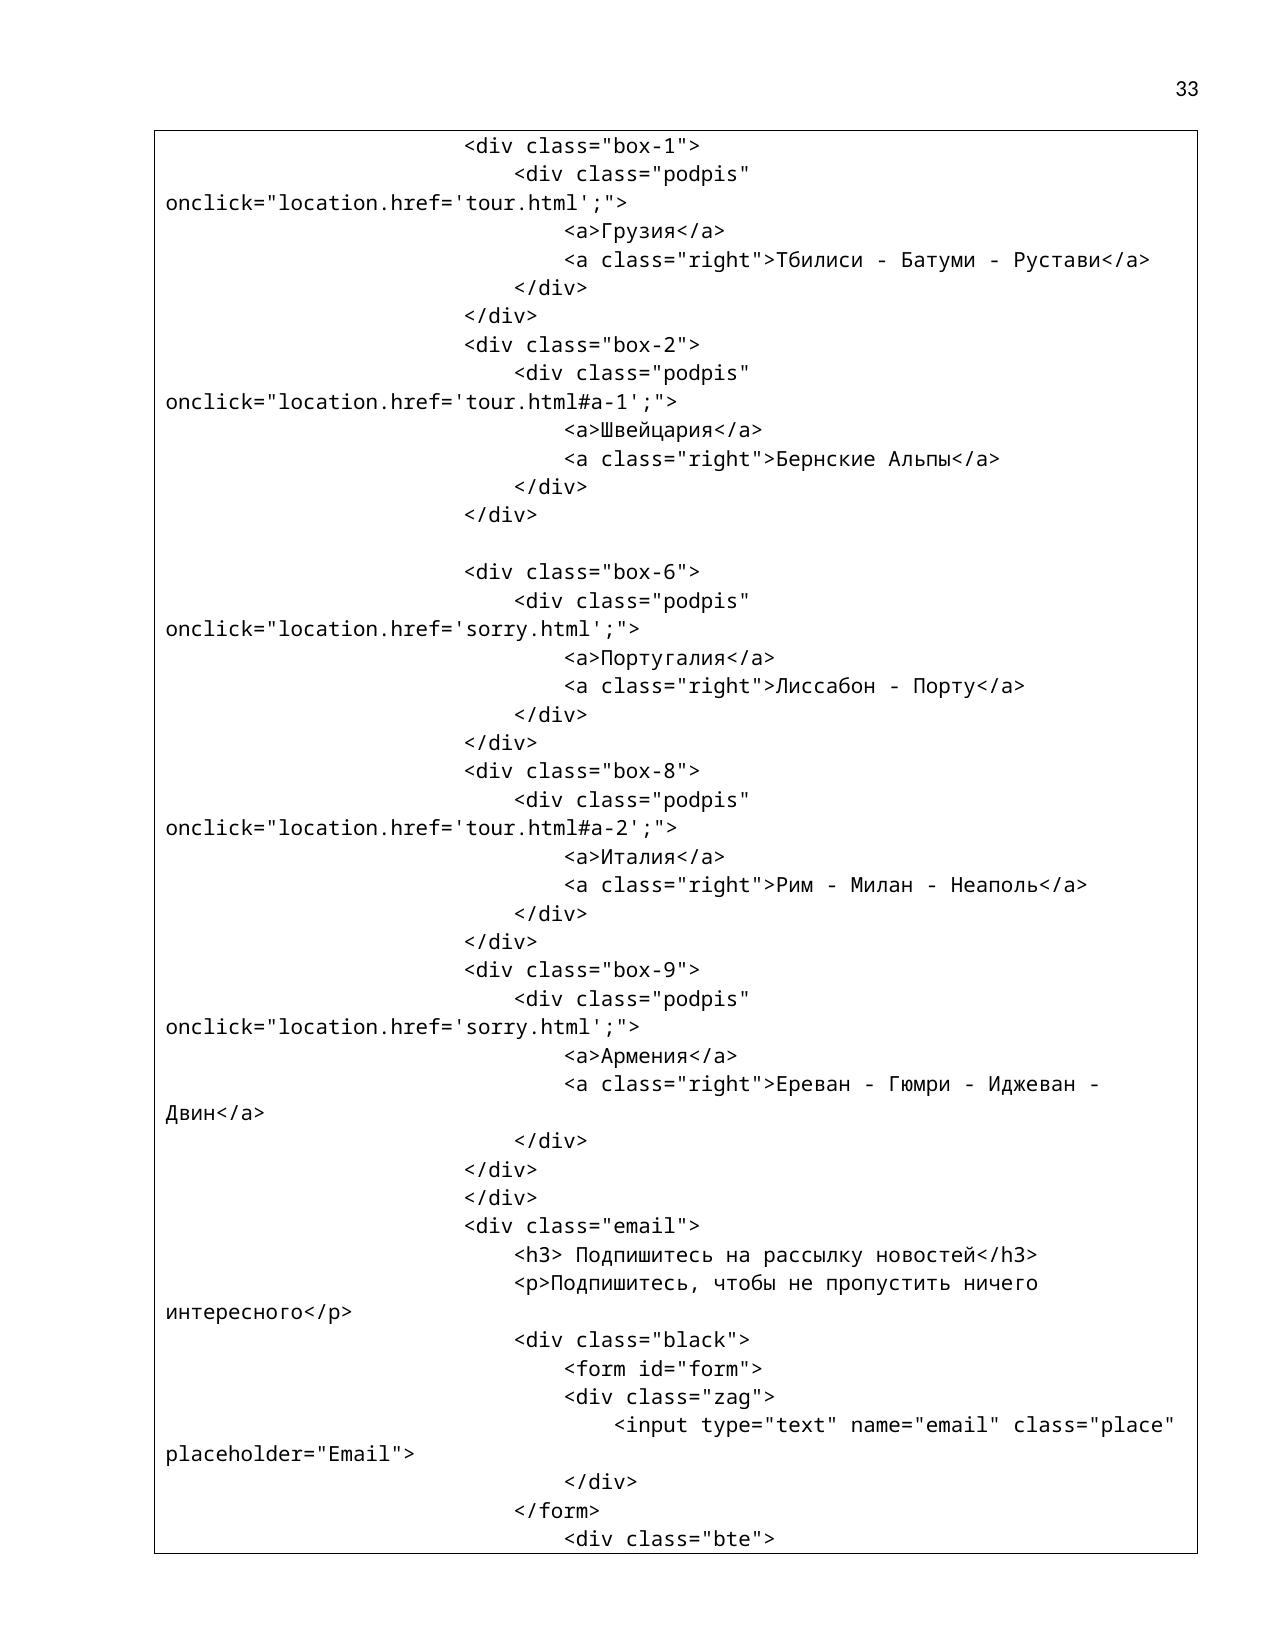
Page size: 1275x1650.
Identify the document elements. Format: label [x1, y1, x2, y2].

table_header [155, 131, 1197, 1553]
